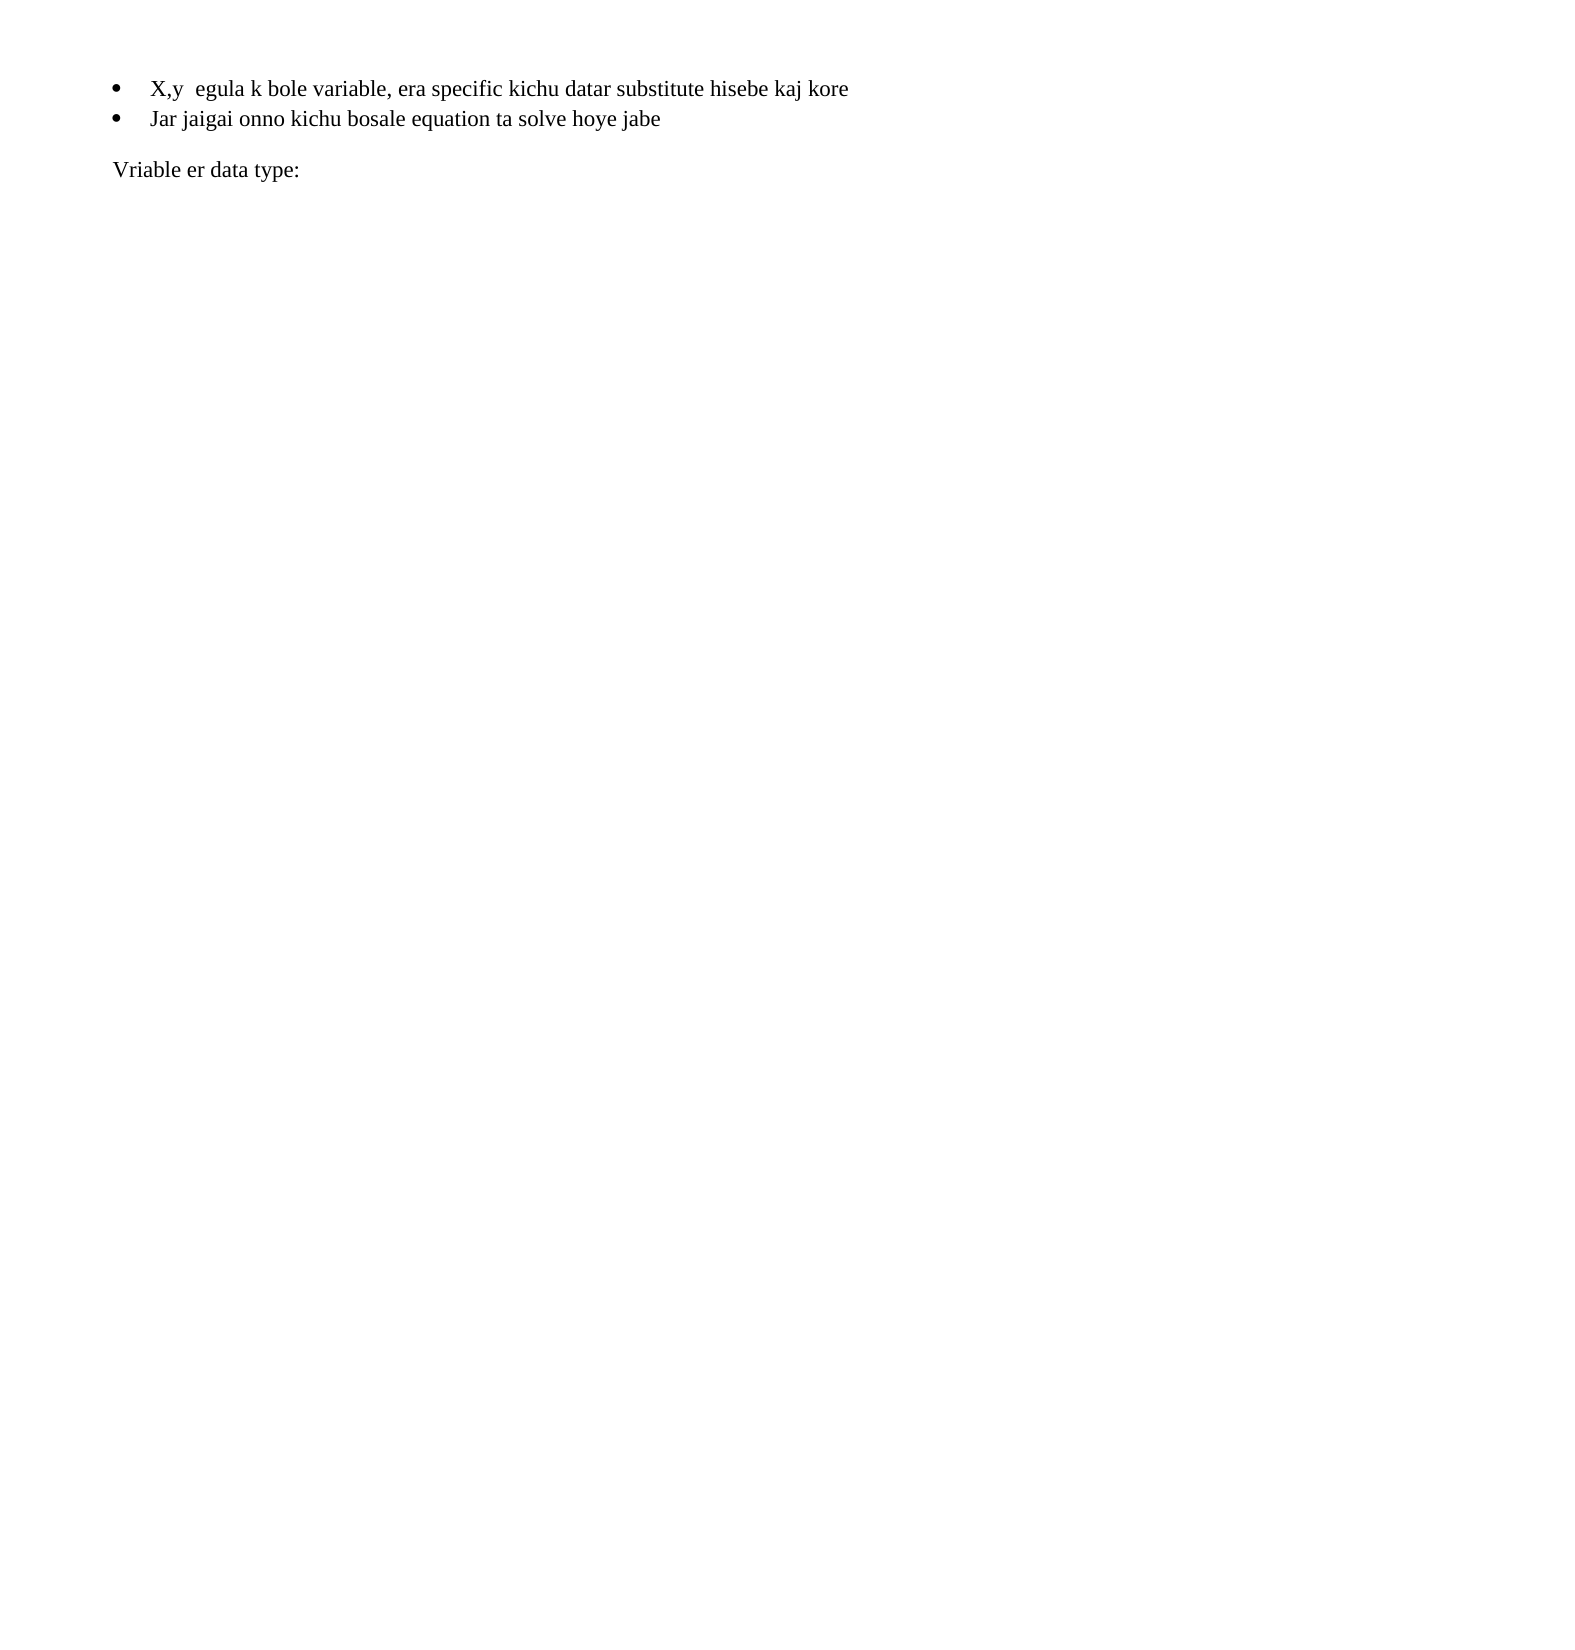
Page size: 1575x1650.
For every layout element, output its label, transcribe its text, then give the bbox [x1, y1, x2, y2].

text Vriable er data type: [112, 156, 1500, 183]
list Jar jaigai onno kichu bosale equation ta solve hoye jabe [112, 105, 1500, 132]
list X,y egula k bole variable, era specific kichu datar substitute hisebe kaj kore [112, 75, 1500, 101]
